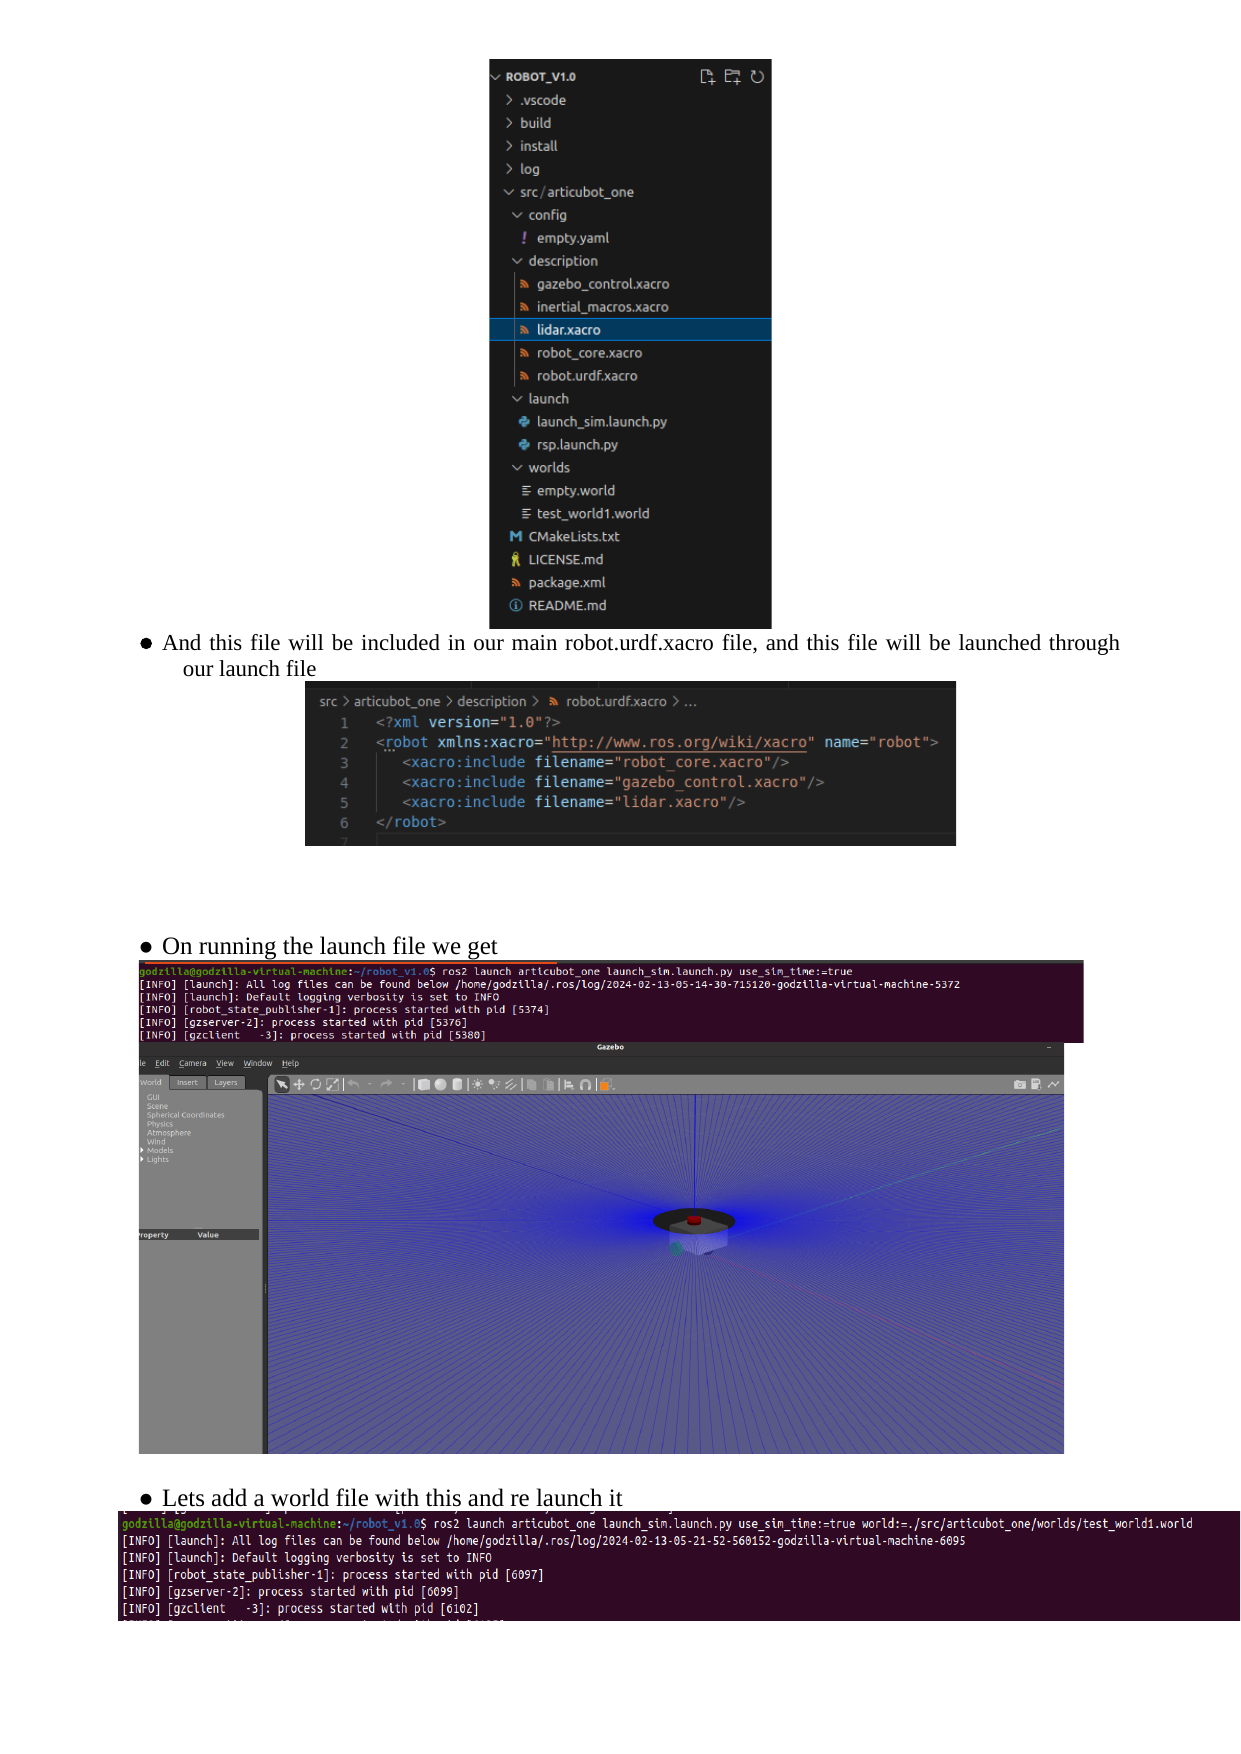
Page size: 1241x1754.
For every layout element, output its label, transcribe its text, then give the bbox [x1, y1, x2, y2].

list And this file will be included in our main robot.urdf.xacro file, and this file will be launched through our launch file [139, 629, 1122, 682]
picture [305, 681, 957, 846]
picture [138, 960, 1084, 1454]
list On running the launch file we get [139, 931, 1122, 960]
picture [118, 1511, 1241, 1621]
picture [489, 59, 772, 629]
list Lets add a world file with this and re launch it [139, 1483, 1122, 1511]
